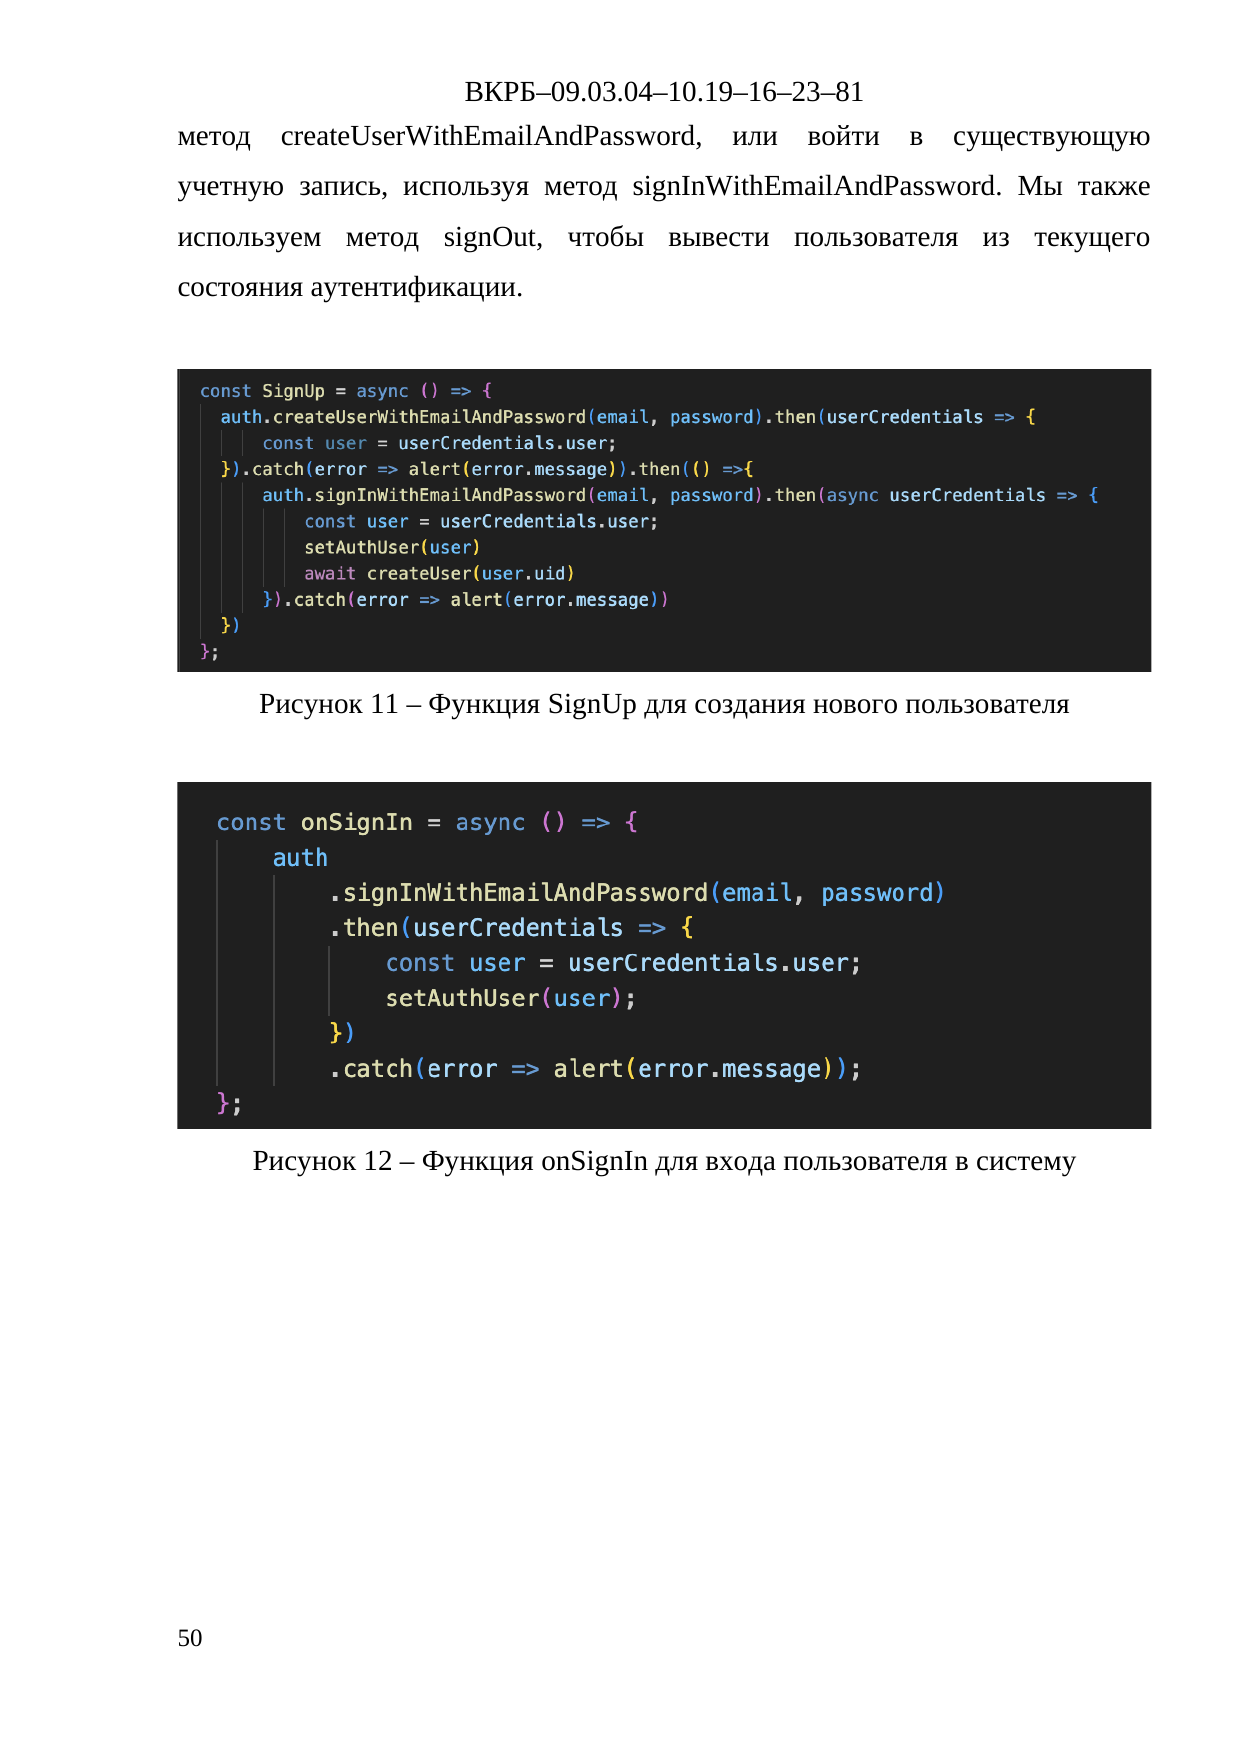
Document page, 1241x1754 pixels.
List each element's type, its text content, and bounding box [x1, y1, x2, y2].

text Рисунок 11 – Функция SignUp для создания нового пользователя [177, 686, 1152, 720]
picture [177, 369, 1152, 672]
text Рисунок 12 – Функция onSignIn для входа пользователя в систему [177, 1143, 1152, 1176]
picture [177, 782, 1152, 1129]
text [177, 118, 1152, 303]
